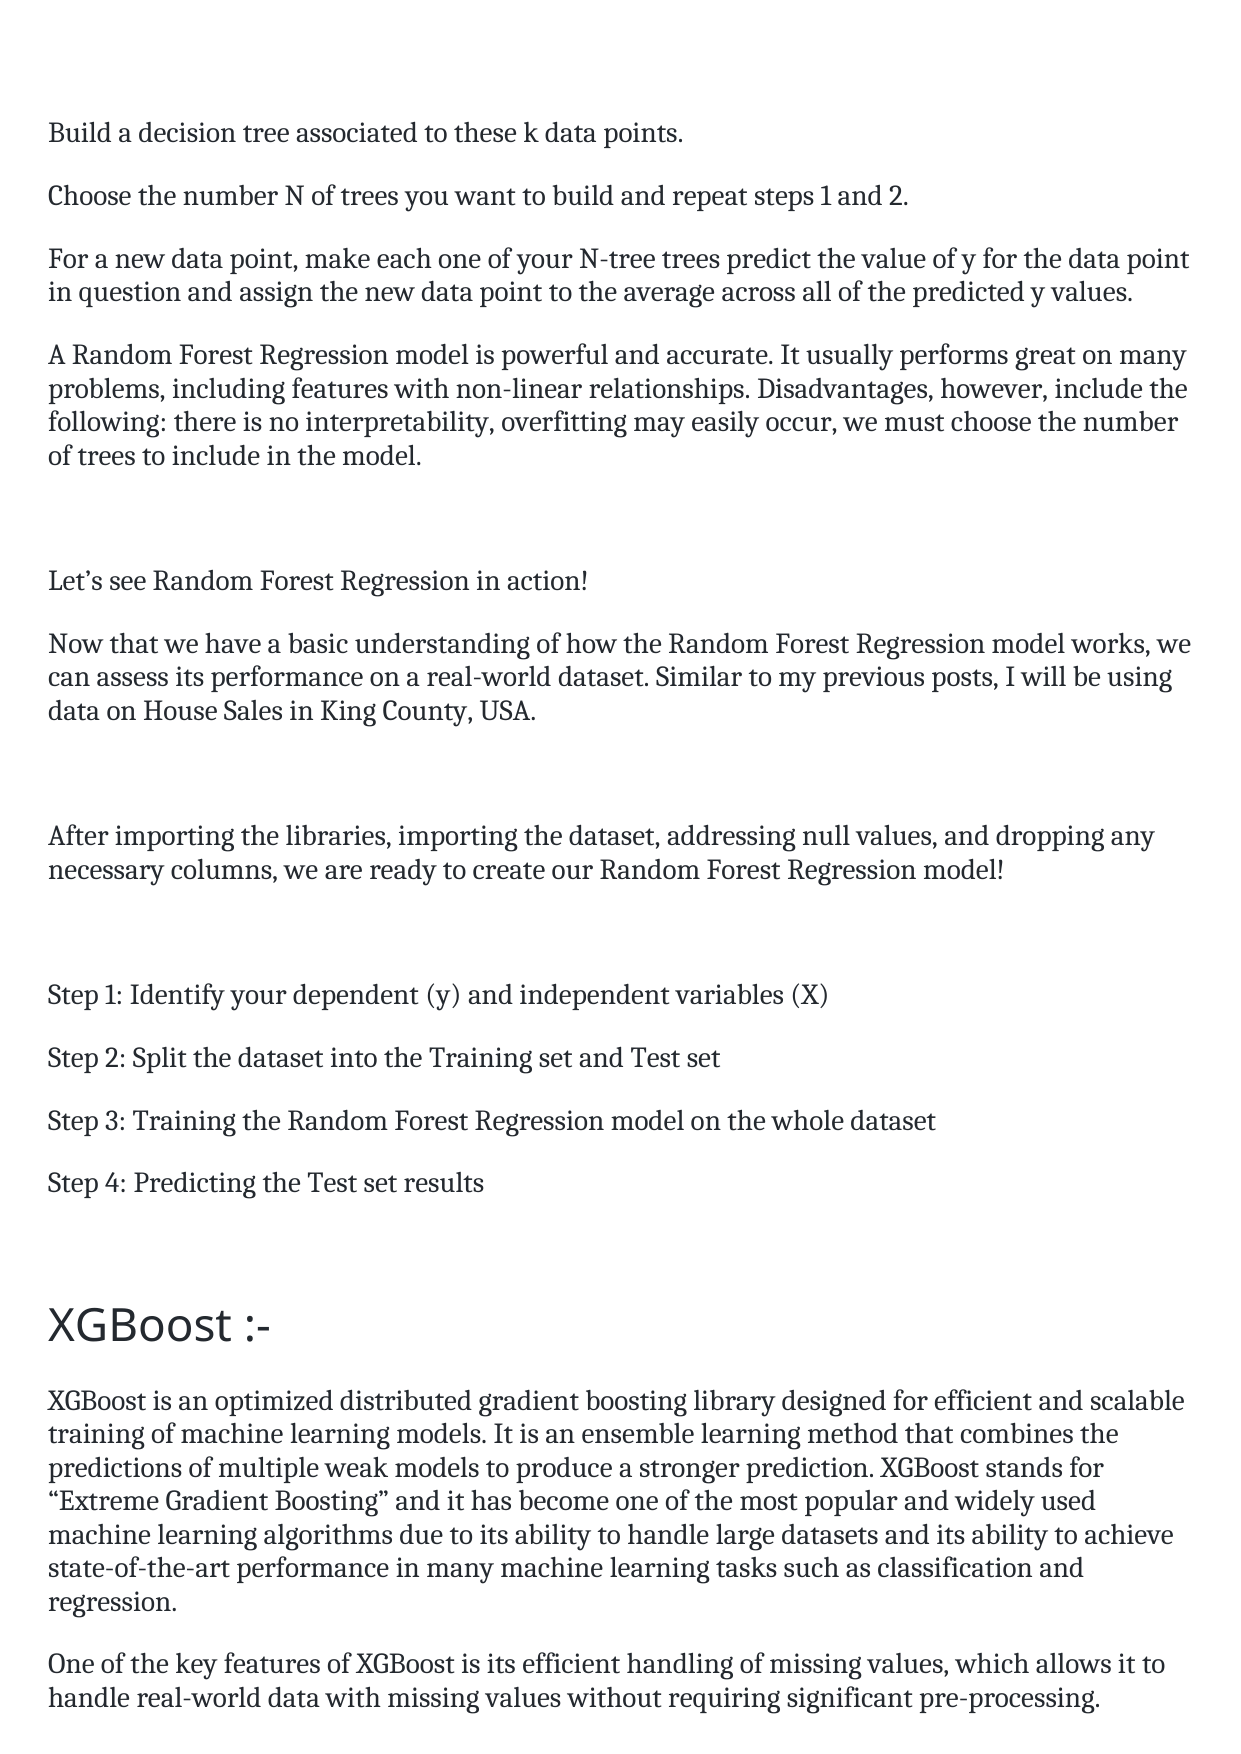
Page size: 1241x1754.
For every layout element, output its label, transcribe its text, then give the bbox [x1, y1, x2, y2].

text After importing the libraries, importing the dataset, addressing null values, and dropping any necessary columns, we are ready to create our Random Forest Regression model! [48, 819, 1194, 887]
text Now that we have a basic understanding of how the Random Forest Regression model works, we can assess its performance on a real-world dataset. Similar to my previous posts, I will be using data on House Sales in King County, USA. [48, 627, 1194, 728]
text A Random Forest Regression model is powerful and accurate. It usually performs great on many problems, including features with non-linear relationships. Disadvantages, however, include the following: there is no interpretability, overfitting may easily occur, we must choose the number of trees to include in the model. [48, 338, 1194, 472]
text For a new data point, make each one of your N-tree trees predict the value of y for the data point in question and assign the new data point to the average across all of the predicted y values. [48, 242, 1194, 309]
text Choose the number N of trees you want to build and repeat steps 1 and 2. [48, 179, 1194, 213]
text XGBoost is an optimized distributed gradient boosting library designed for efficient and scalable training of machine learning models. It is an ensemble learning method that combines the predictions of multiple weak models to produce a stronger prediction. XGBoost stands for “Extreme Gradient Boosting” and it has become one of the most popular and widely used machine learning algorithms due to its ability to handle large datasets and its ability to achieve state-of-the-art performance in many machine learning tasks such as classification and regression. [48, 1384, 1194, 1618]
text Step 4: Predicting the Test set results [48, 1167, 1194, 1200]
text Step 3: Training the Random Forest Regression model on the whole dataset [48, 1104, 1194, 1137]
text Build a decision tree associated to these k data points. [48, 117, 1194, 150]
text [48, 1648, 1194, 1715]
text Let’s see Random Forest Regression in action! [48, 564, 1194, 598]
text Step 2: Split the dataset into the Training set and Test set [48, 1041, 1194, 1075]
text XGBoost :- [48, 1292, 1194, 1354]
text Step 1: Identify your dependent (y) and independent variables (X) [48, 978, 1194, 1012]
